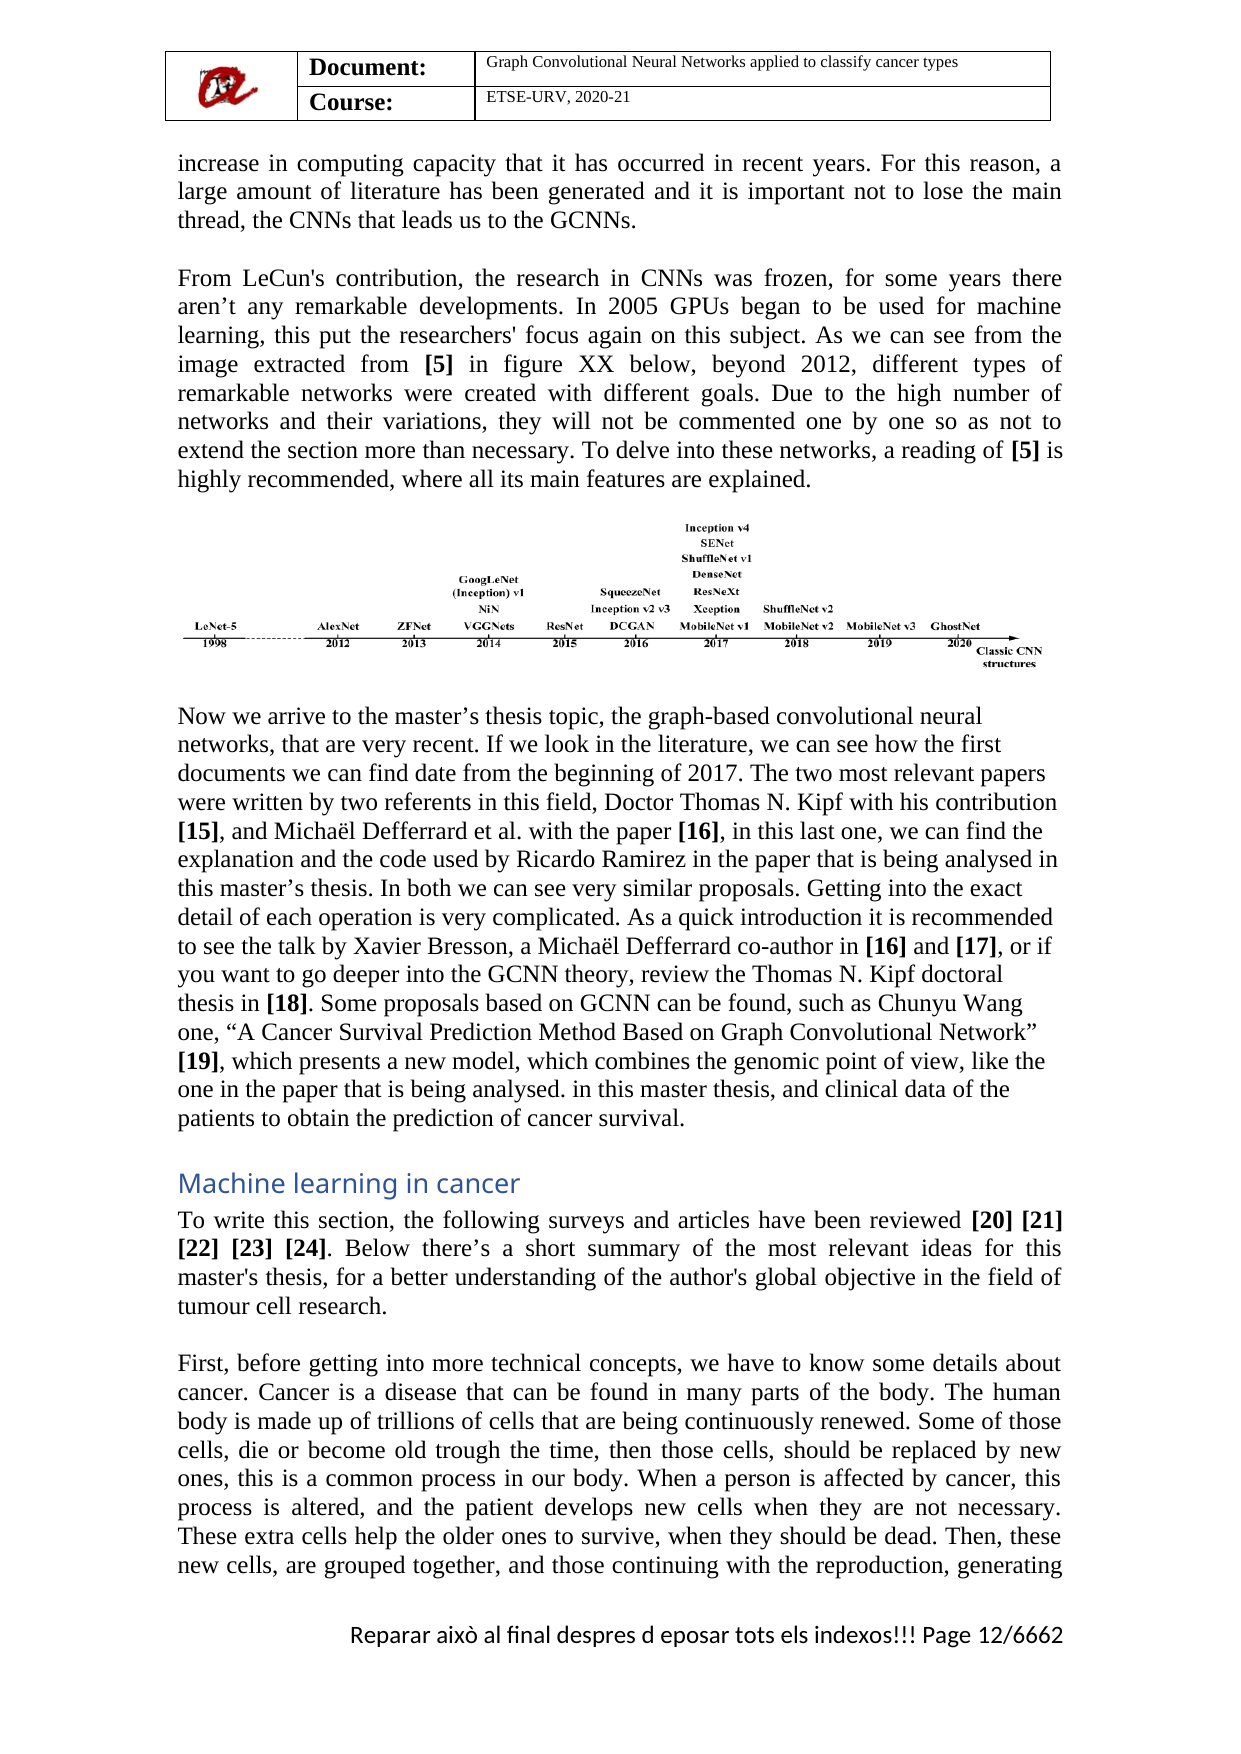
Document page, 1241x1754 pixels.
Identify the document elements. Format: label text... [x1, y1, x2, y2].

subtitle Machine learning in cancer [177, 1165, 1063, 1202]
text From LeCun's contribution, the research in CNNs was frozen, for some years there aren’t any remarkable developments. In 2005 GPUs began to be used for machine learning, this put the researchers' focus again on this subject. As we can see from the image extracted from [5] in figure XX below, beyond 2012, different types of remarkable networks were created with different goals. Due to the high number of networks and their variations, they will not be commented one by one so as not to extend the section more than necessary. To delve into these networks, a reading of [5] is highly recommended, where all its main features are explained. [177, 263, 1063, 493]
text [177, 148, 1063, 234]
text To write this section, the following surveys and articles have been reviewed [20] [21] [22] [23] [24]. Below there’s a short summary of the most relevant ideas for this master's thesis, for a better understanding of the author's global objective in the field of tumour cell research. [177, 1205, 1063, 1320]
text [177, 1348, 1063, 1578]
picture [177, 521, 1063, 672]
text Now we arrive to the master’s thesis topic, the graph-based convolutional neural networks, that are very recent. If we look in the literature, we can see how the first documents we can find date from the beginning of 2017. The two most relevant papers were written by two referents in this field, Doctor Thomas N. Kipf with his contribution [15], and Michaël Defferrard et al. with the paper [16], in this last one, we can find the explanation and the code used by Ricardo Ramirez in the paper that is being analysed in this master’s thesis. In both we can see very similar proposals. Getting into the exact detail of each operation is very complicated. As a quick introduction it is recommended to see the talk by Xavier Bresson, a Michaël Defferrard co-author in [16] and [17], or if you want to go deeper into the GCNN theory, review the Thomas N. Kipf doctoral thesis in [18]. Some proposals based on GCNN can be found, such as Chunyu Wang one, “A Cancer Survival Prediction Method Based on Graph Convolutional Network” [19], which presents a new model, which combines the genomic point of view, like the one in the paper that is being analysed. in this master thesis, and clinical data of the patients to obtain the prediction of cancer survival. [177, 701, 1063, 1132]
picture [195, 63, 261, 111]
